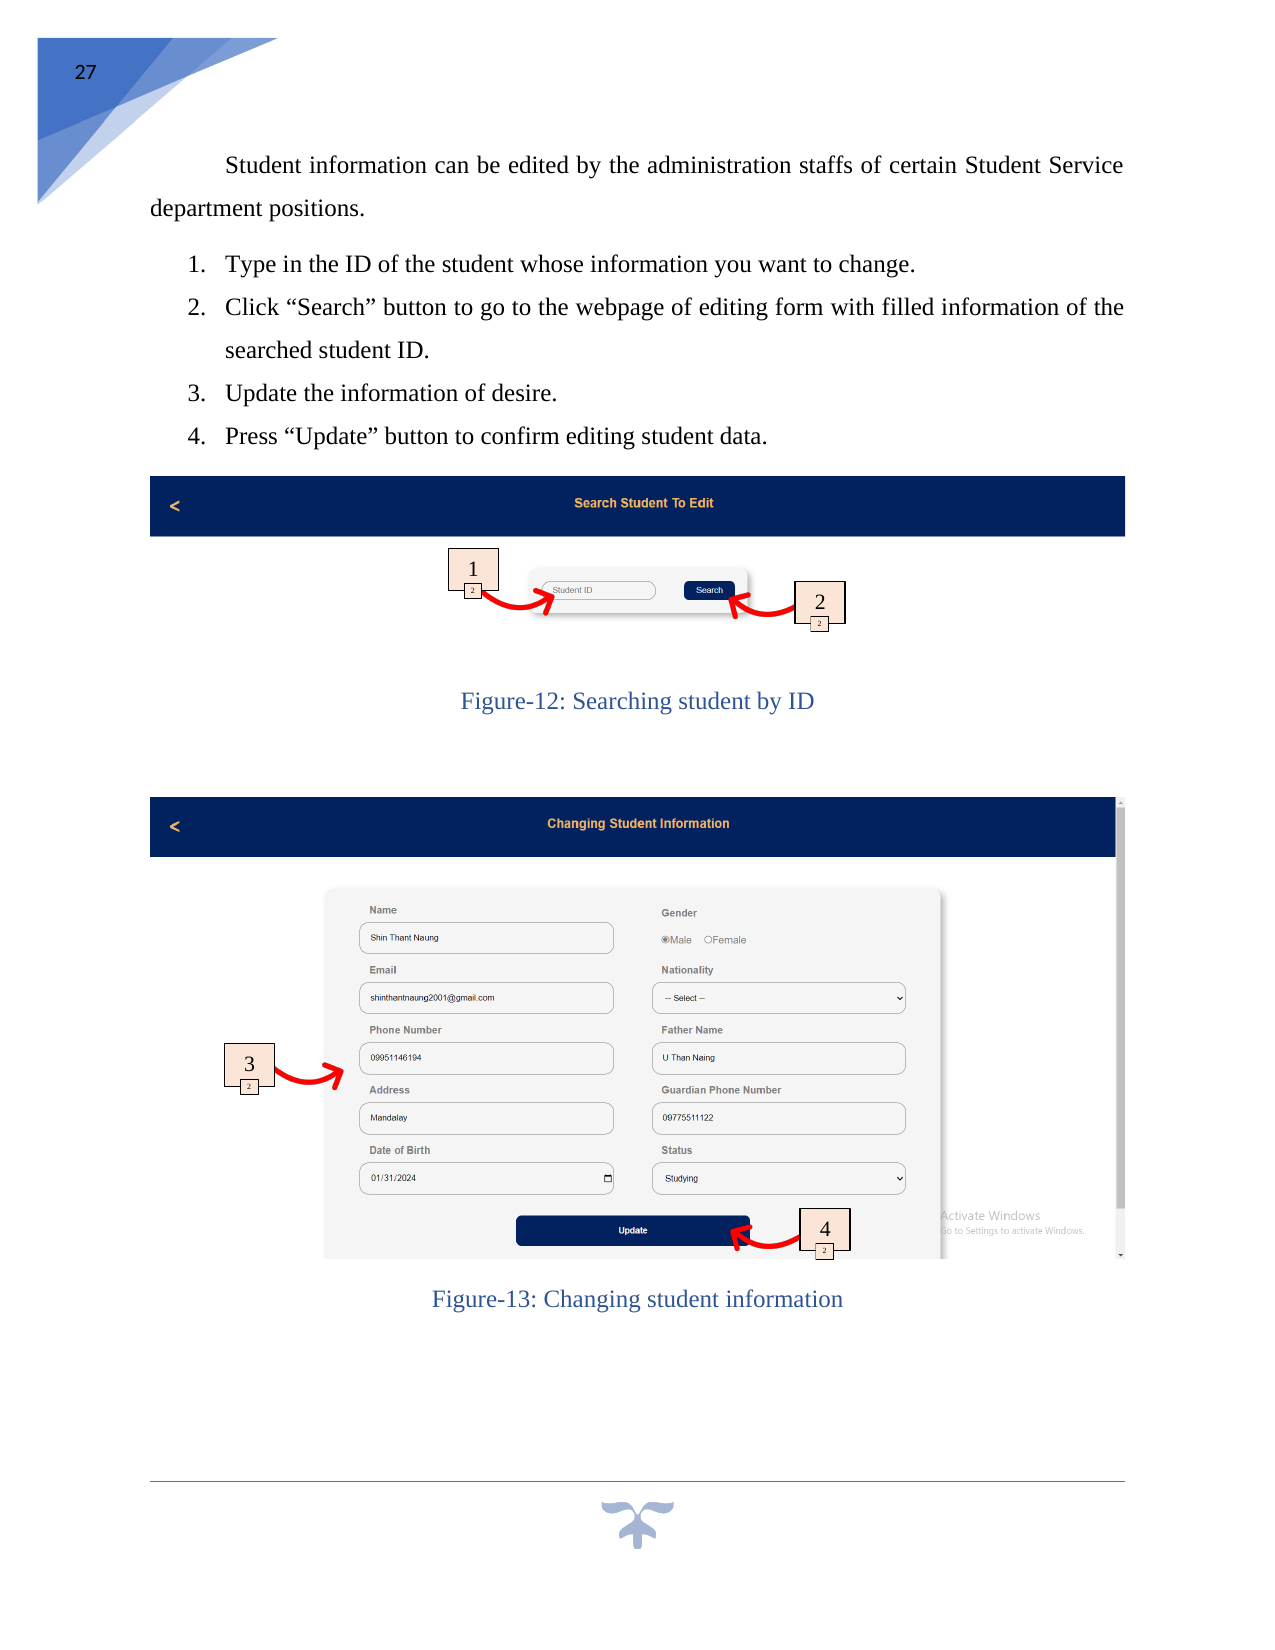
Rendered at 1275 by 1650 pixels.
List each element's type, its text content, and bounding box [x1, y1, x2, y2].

text Student information can be edited by the administration staffs of certain Student Service department positions. [150, 150, 1125, 222]
list Update the information of desire. [187, 378, 1125, 407]
text Figure-12: Searching student by ID [150, 686, 1125, 715]
list Click “Search” button to go to the webpage of editing form with filled information of the searched student ID. [187, 292, 1125, 364]
list Type in the ID of the student whose information you want to change. [187, 249, 1125, 277]
picture [37, 37, 279, 206]
picture [150, 797, 1125, 1294]
picture [150, 476, 1125, 662]
text Figure-13: Changing student information [150, 1284, 1125, 1313]
list Press “Update” button to confirm editing student data. [187, 421, 1125, 450]
